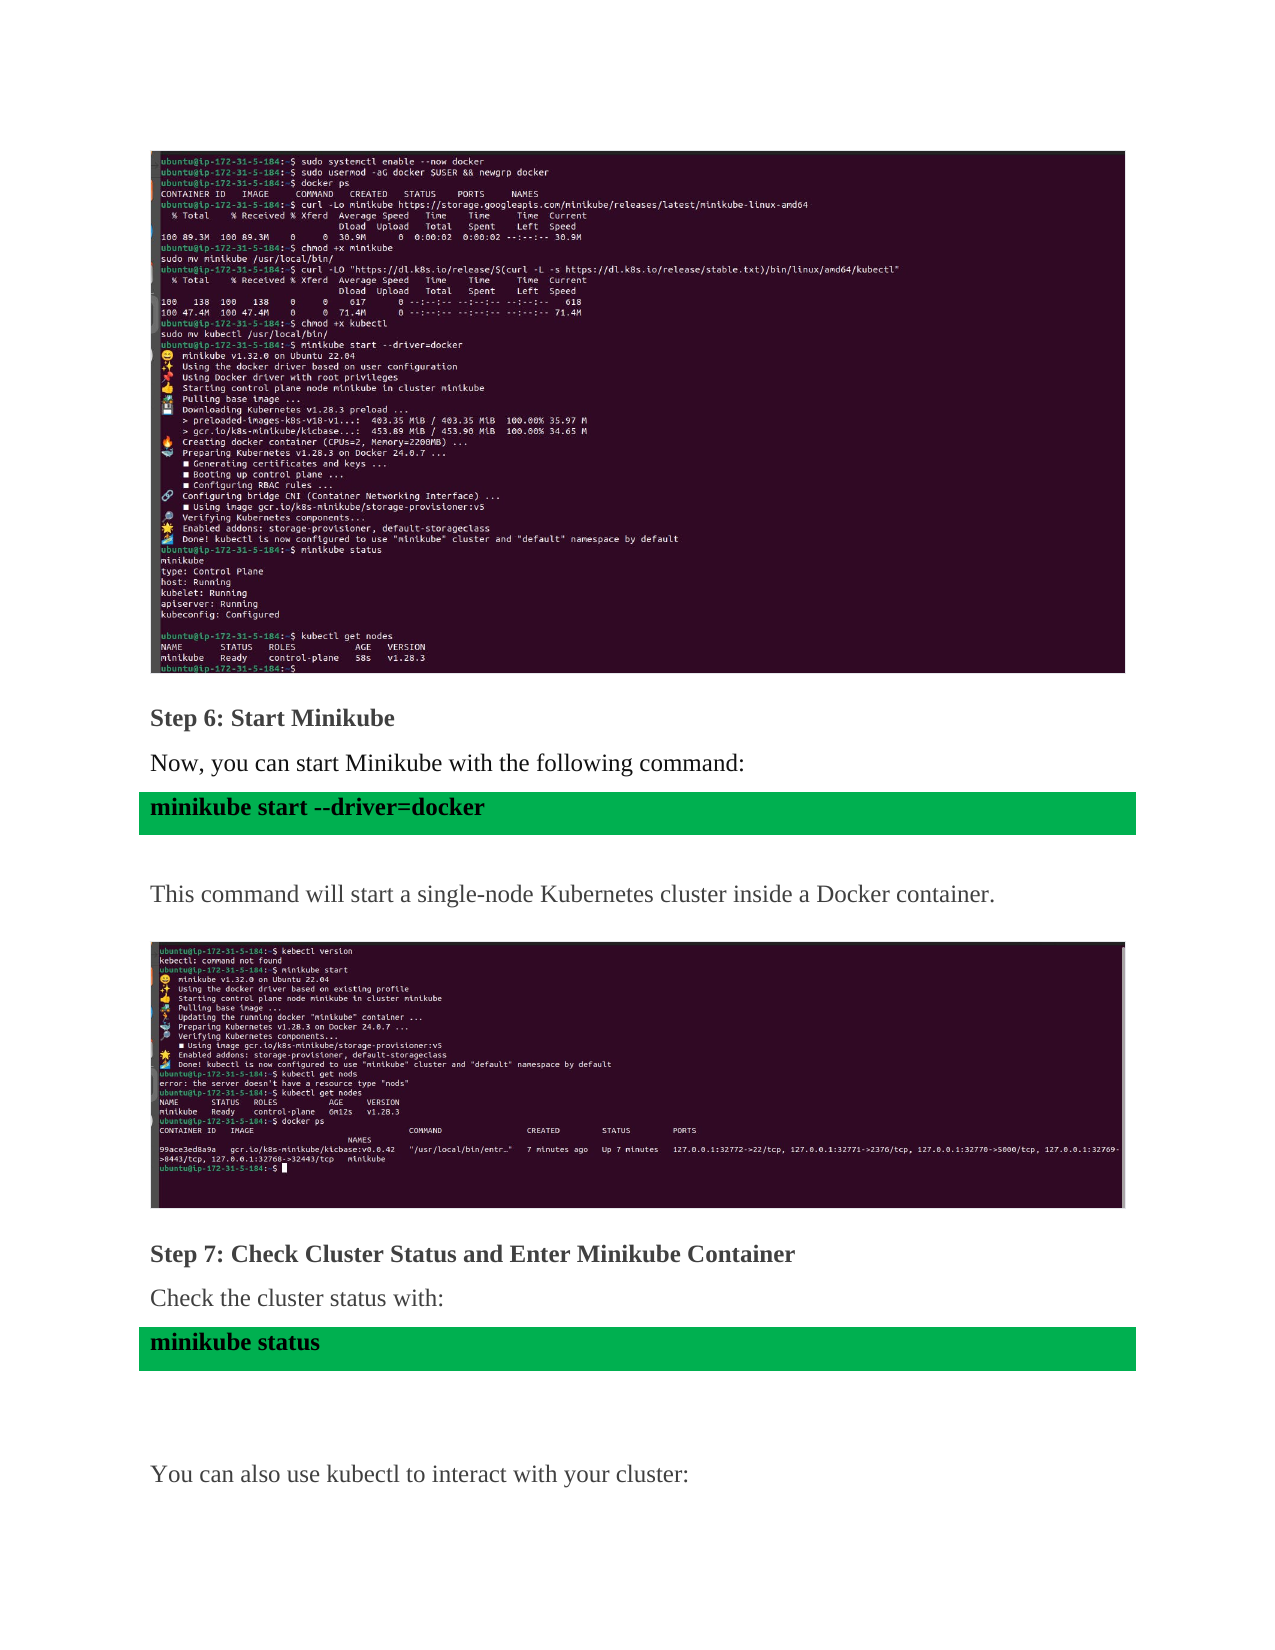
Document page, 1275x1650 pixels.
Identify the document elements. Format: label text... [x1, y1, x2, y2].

text Check the cluster status with: [150, 1283, 1125, 1312]
text Step 7: Check Cluster Status and Enter Minikube Container [150, 1239, 1125, 1267]
picture [151, 942, 1125, 1208]
table_header minikube start --driver=docker [139, 792, 1136, 835]
text This command will start a single-node Kubernetes cluster inside a Docker container. [150, 879, 1125, 908]
text Step 6: Start Minikube [150, 703, 1125, 732]
text Now, you can start Minikube with the following command: [150, 748, 1125, 776]
table_header minikube status [139, 1327, 1136, 1371]
picture [151, 151, 1125, 673]
text You can also use kubectl to interact with your cluster: [150, 1459, 1125, 1487]
